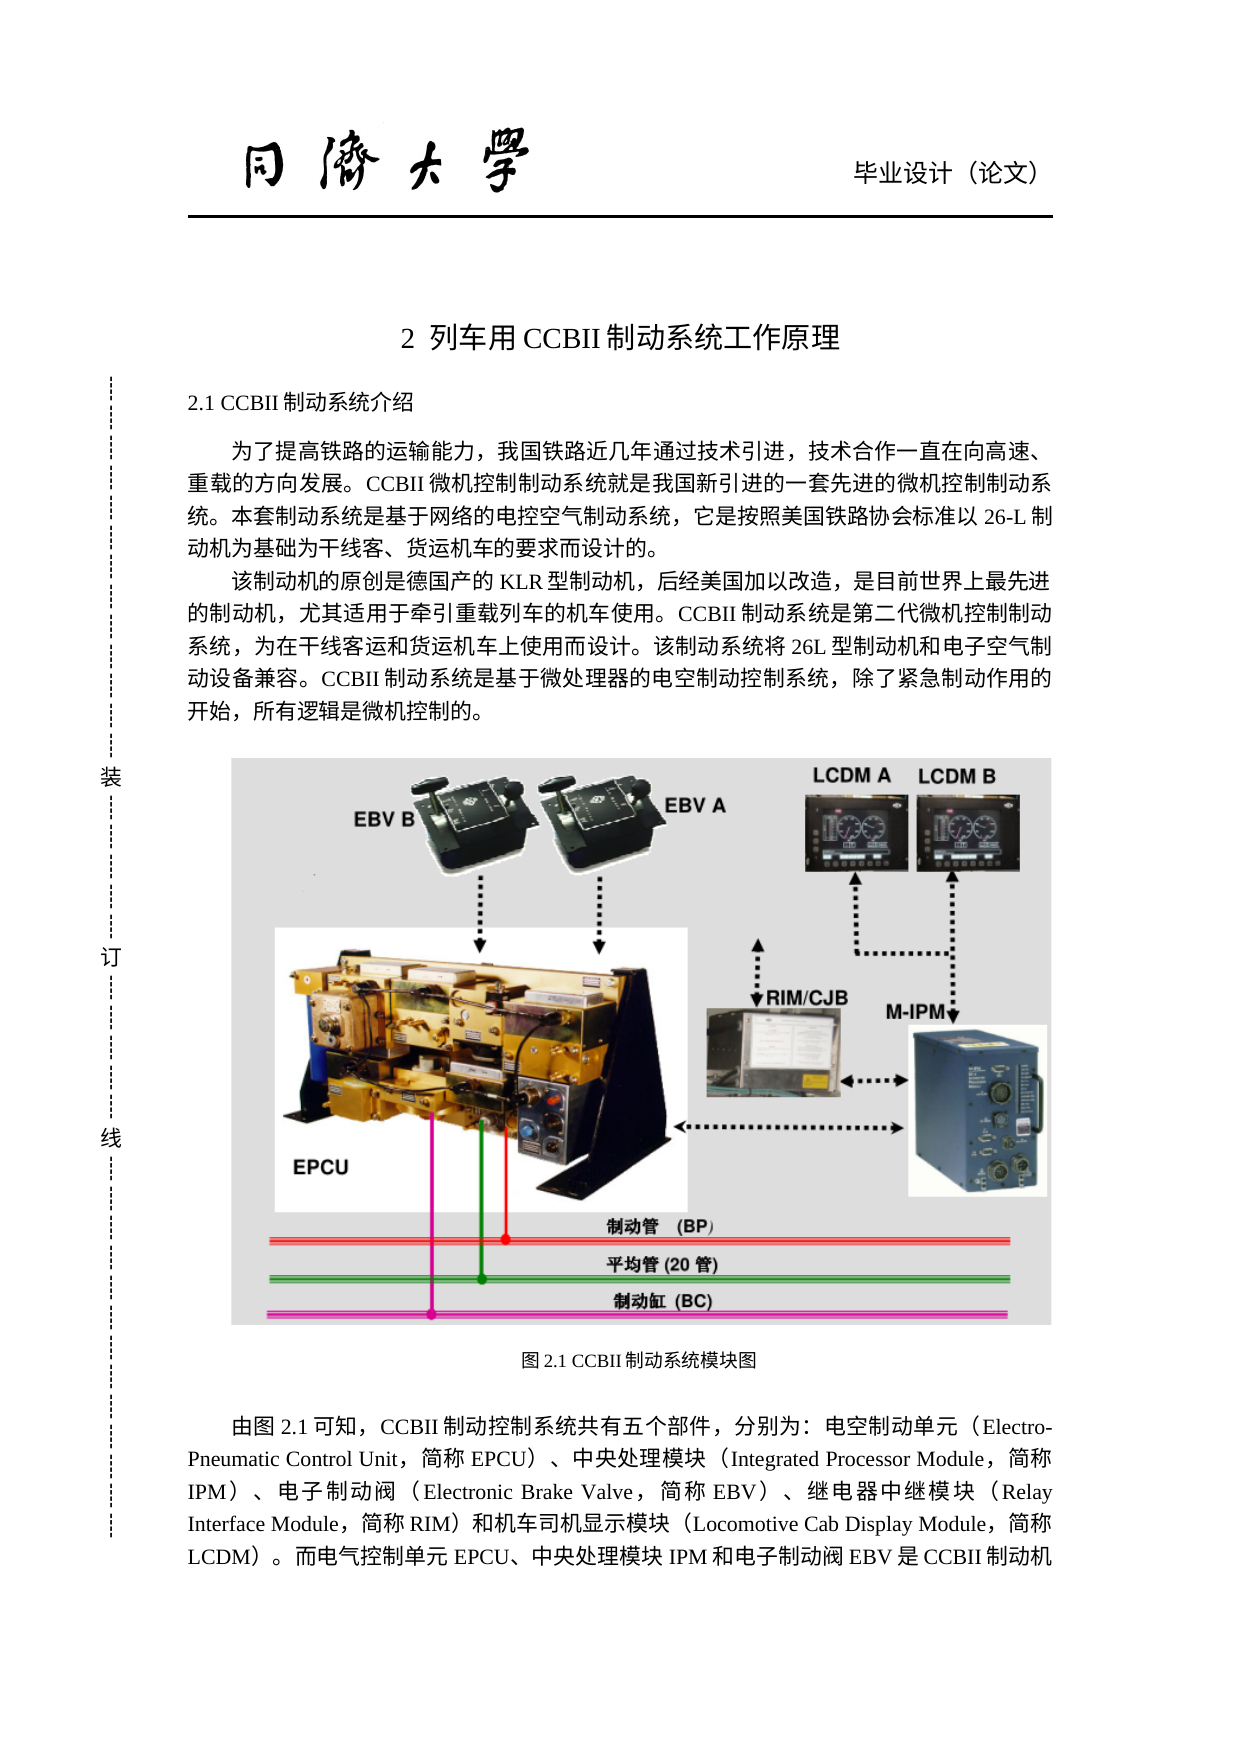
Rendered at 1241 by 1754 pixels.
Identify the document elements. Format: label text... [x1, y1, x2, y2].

subtitle 2 列车用CCBII制动系统工作原理 [187, 303, 1053, 368]
text 为了提高铁路的运输能力，我国铁路近几年通过技术引进，技术合作一直在向高速、重载的方向发展。CCBII微机控制制动系统就是我国新引进的一套先进的微机控制制动系统。本套制动系统是基于网络的电控空气制动系统，它是按照美国铁路协会标准以26-L制动机为基础为干线客、货运机车的要求而设计的。 [187, 433, 1053, 563]
picture [224, 119, 547, 198]
picture [231, 758, 1052, 1325]
text 该制动机的原创是德国产的KLR型制动机，后经美国加以改造，是目前世界上最先进的制动机，尤其适用于牵引重载列车的机车使用。CCBII制动系统是第二代微机控制制动系统，为在干线客运和货运机车上使用而设计。该制动系统将26L型制动机和电子空气制动设备兼容。CCBII制动系统是基于微处理器的电空制动控制系统，除了紧急制动作用的开始，所有逻辑是微机控制的。 [187, 563, 1053, 726]
subtitle 2.1 CCBII制动系统介绍 [187, 384, 1053, 417]
text 图2.1 CCBII制动系统模块图 [187, 1343, 1053, 1376]
